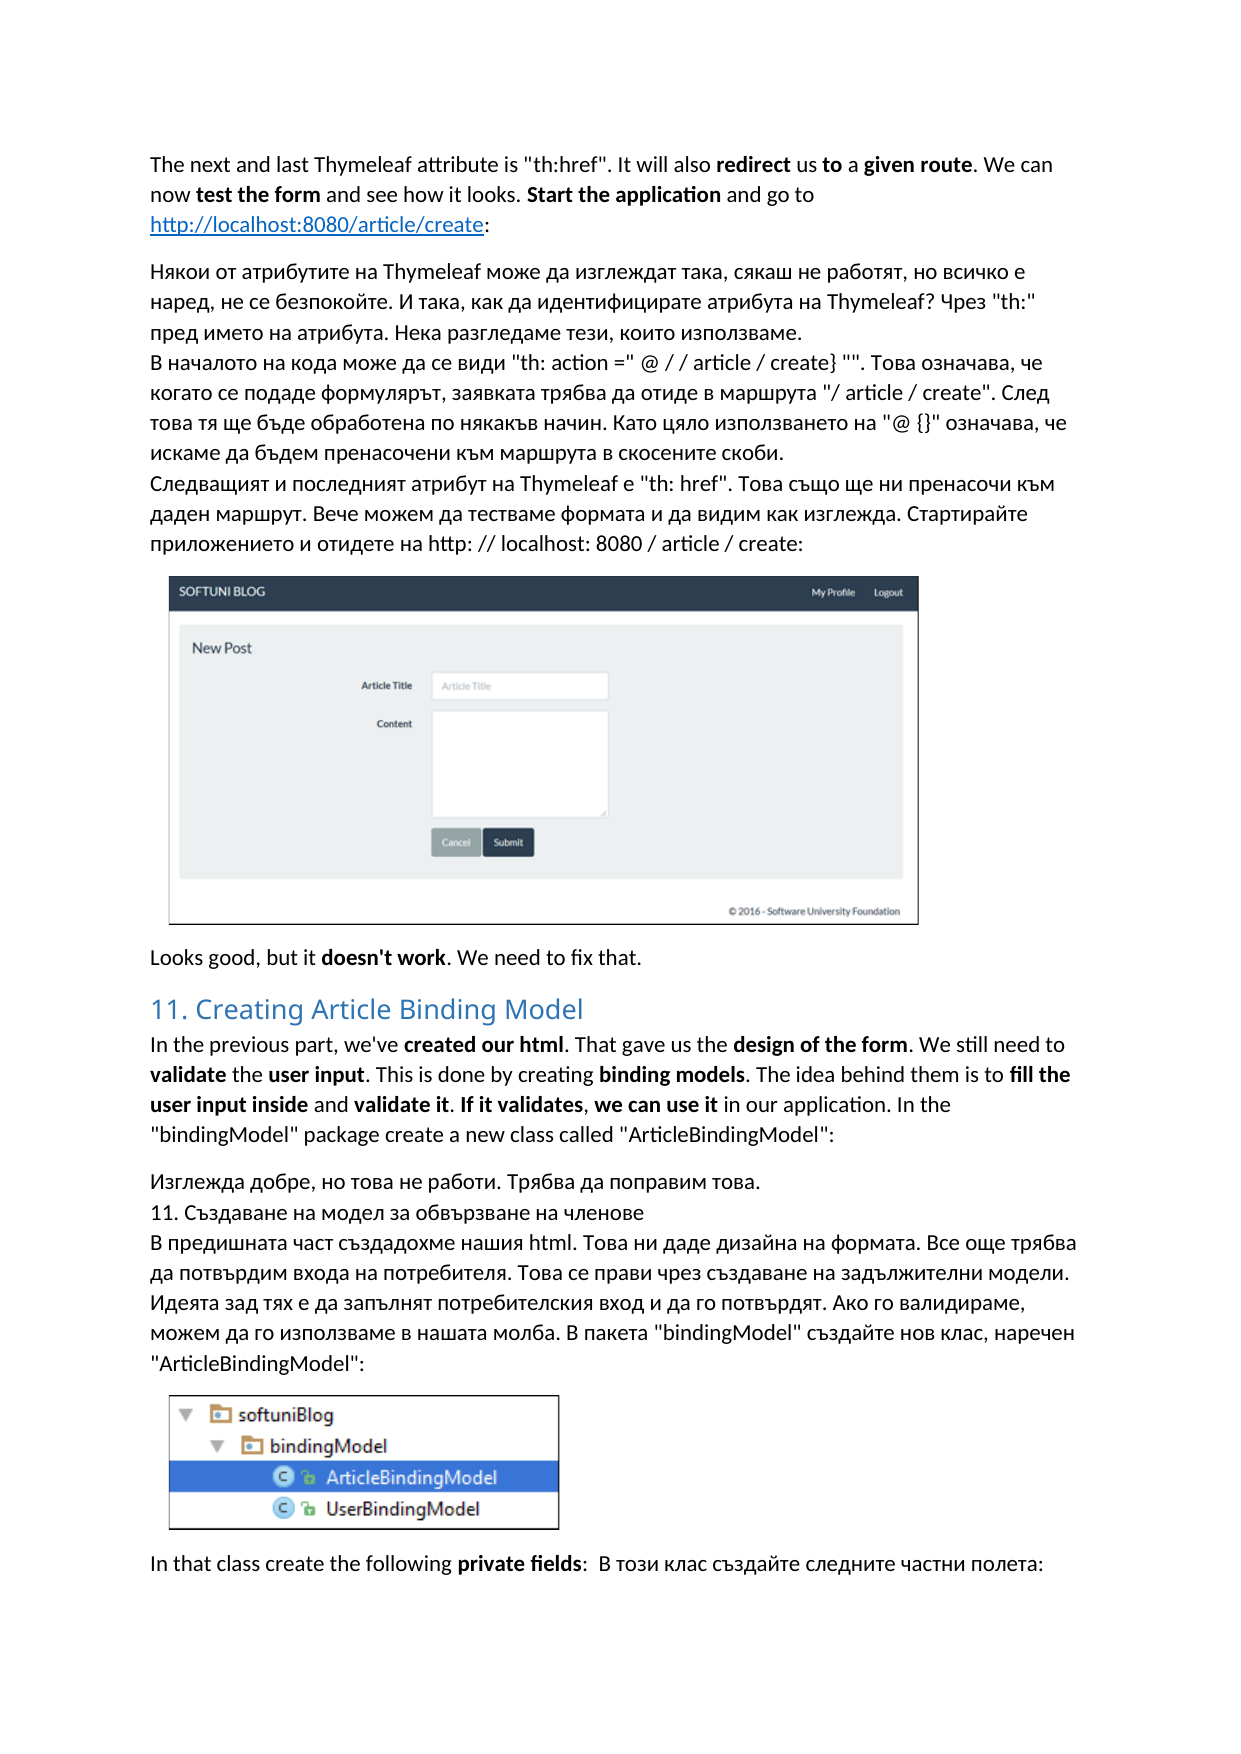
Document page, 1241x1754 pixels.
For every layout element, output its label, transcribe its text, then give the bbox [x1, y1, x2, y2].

text In the previous part, we've created our html. That gave us the design of the form. We still need to validate the user input. This is done by creating binding models. The idea behind them is to fill the user input inside and validate it. If it validates, we can use it in our application. In the "bindingModel" package create a new class called "ArticleBindingModel": [150, 1030, 1090, 1149]
text The next and last Thymeleaf attribute is "th:href". It will also redirect us to a given route. We can now test the form and see how it looks. Start the application and go to http://localhost:8080/article/create: [150, 150, 1090, 238]
text Някои от атрибутите на Thymeleaf може да изглеждат така, сякаш не работят, но всичко е наред, не се безпокойте. И така, как да идентифицирате атрибута на Thymeleaf? Чрез "th:" пред името на атрибута. Нека разгледаме тези, които използваме. В началото на кода може да се види "th: action =" @ / / article / create} "". Това означава, че когато се подаде формулярът, заявката трябва да отиде в маршрута "/ article / create". След това тя ще бъде обработена по някакъв начин. Като цяло използването на "@ {}" означава, че искаме да бъдем пренасочени към маршрута в скосените скоби. Следващият и последният атрибут на Thymeleaf е "th: href". Това също ще ни пренасочи към даден маршрут. Вече можем да тестваме формата и да видим как изглежда. Стартирайте приложението и отидете на http: // localhost: 8080 / article / create: [150, 257, 1090, 557]
text Изглежда добре, но това не работи. Трябва да поправим това. 11. Създаване на модел за обвързване на членове В предишната част създадохме нашия html. Това ни даде дизайна на формата. Все още трябва да потвърдим входа на потребителя. Това се прави чрез създаване на задължителни модели. Идеята зад тях е да запълнят потребителския вход и да го потвърдят. Ако го валидираме, можем да го използваме в нашата молба. В пакета "bindingModel" създайте нов клас, наречен "ArticleBindingModel": [150, 1167, 1090, 1377]
text Looks good, but it doesn't work. We need to fix that. [150, 943, 1090, 971]
text In that class create the following private fields: В този клас създайте следните частни полета: [150, 1549, 1090, 1577]
subtitle 11. Creating Article Binding Model [150, 990, 1090, 1027]
